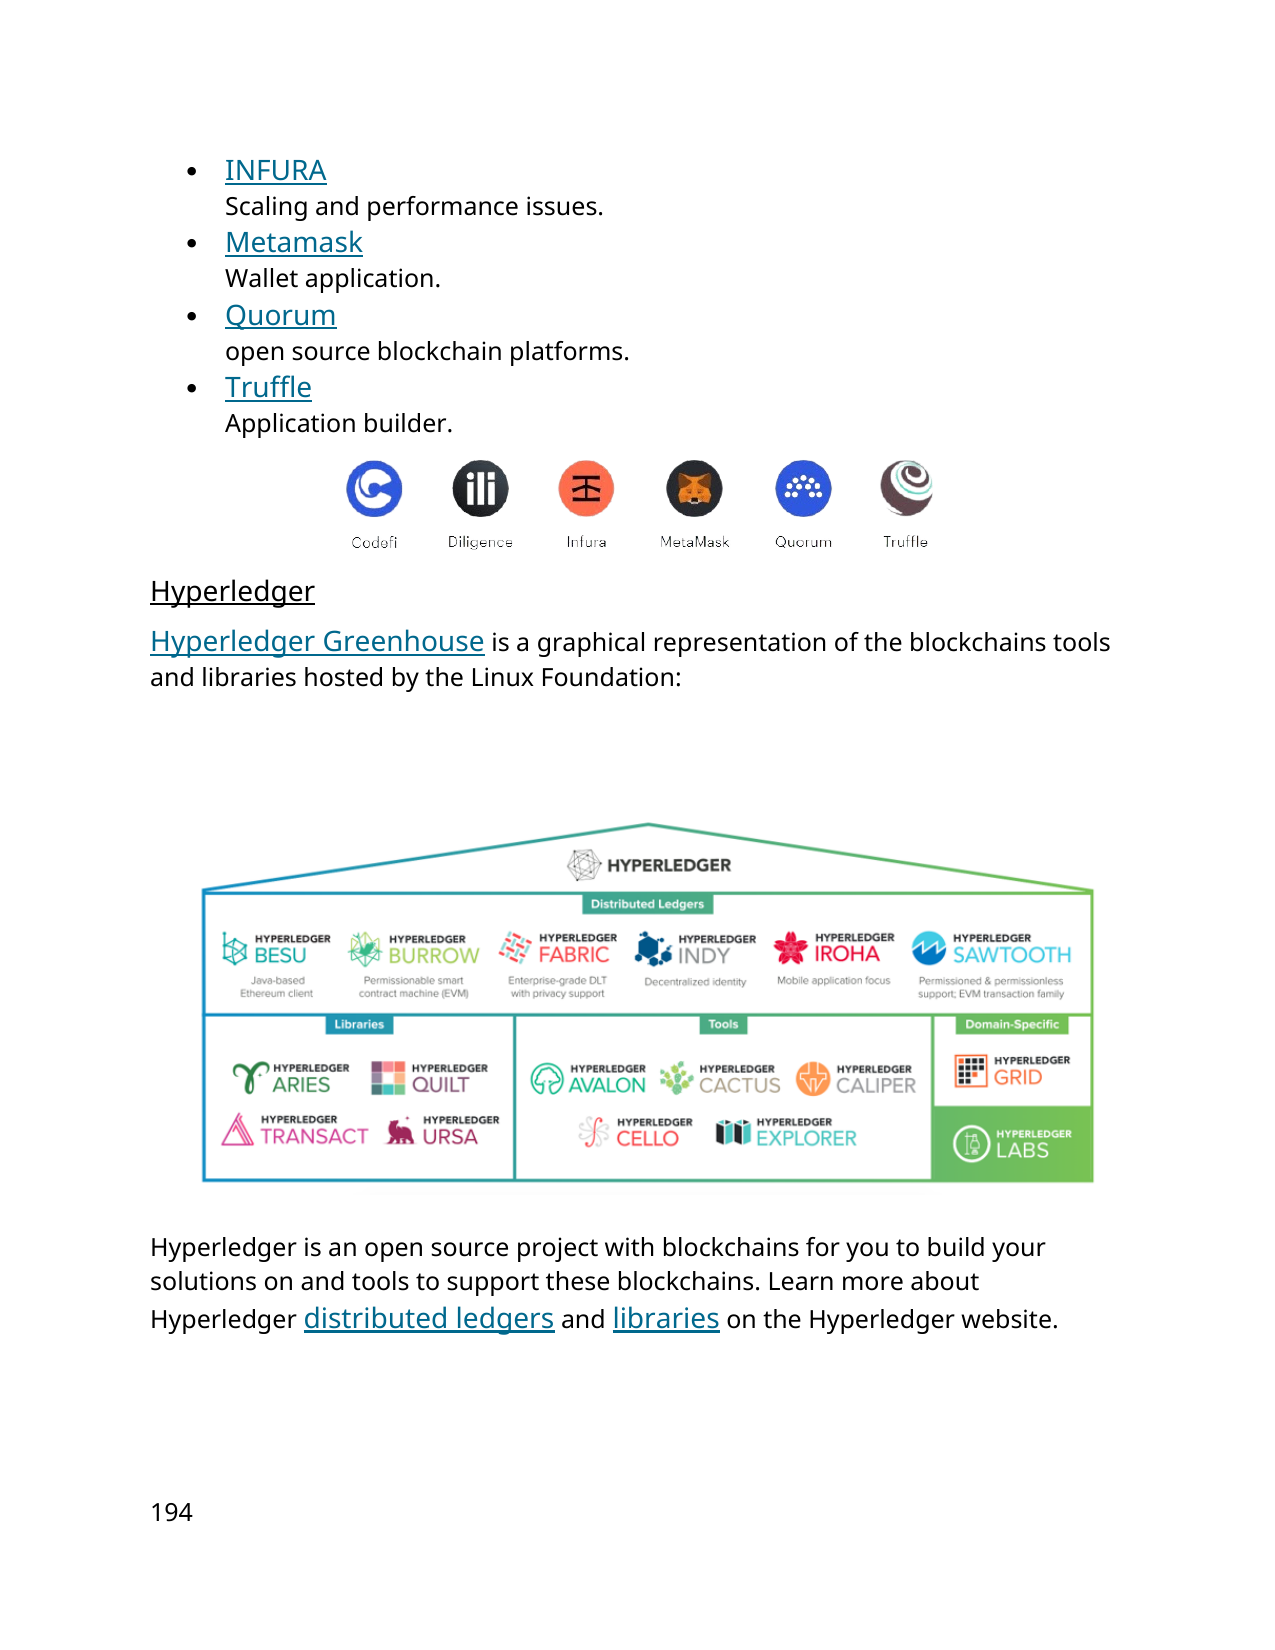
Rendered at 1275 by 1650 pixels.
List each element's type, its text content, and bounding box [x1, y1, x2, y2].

picture [150, 800, 1125, 1195]
picture [340, 452, 940, 559]
list Metamask Wallet application. [187, 222, 1125, 295]
list Quorum open source blockchain platforms. [187, 295, 1125, 367]
subtitle Hyperledger [150, 571, 1125, 609]
text Hyperledger Greenhouse is a graphical representation of the blockchains tools and libraries hosted by the Linux Foundation: [150, 622, 1125, 694]
list INFURA Scaling and performance issues. [187, 150, 1125, 222]
list Truffle Application builder. [187, 367, 1125, 439]
text Hyperledger is an open source project with blockchains for you to build your solutions on and tools to support these blockchains. Learn more about Hyperledger distributed ledgers and libraries on the Hyperledger website. [150, 1230, 1125, 1336]
